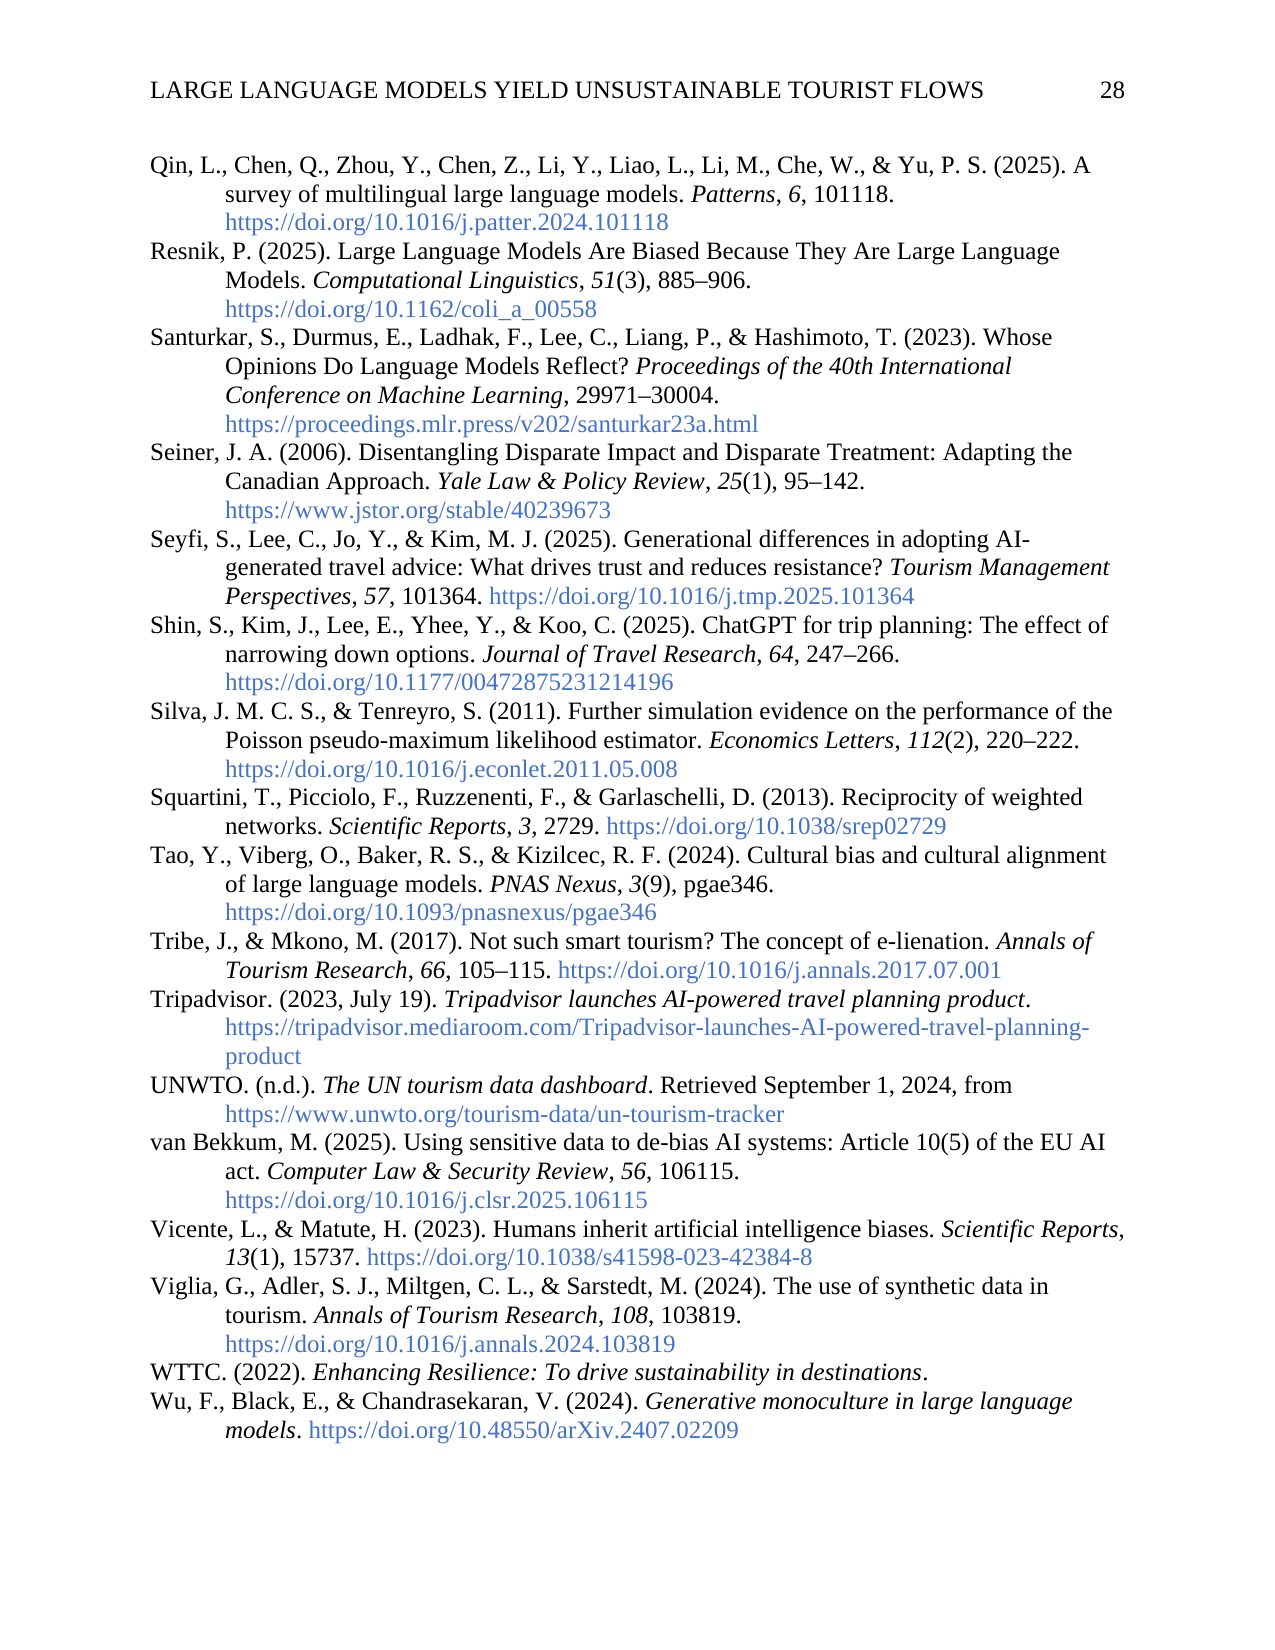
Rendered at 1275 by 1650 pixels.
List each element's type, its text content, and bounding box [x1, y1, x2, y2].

text van Bekkum, M. (2025). Using sensitive data to de-bias AI systems: Article 10(5) of the EU AI act. Computer Law & Security Review, 56, 106115. https://doi.org/10.1016/j.clsr.2025.106115 [150, 1127, 1125, 1214]
text Qin, L., Chen, Q., Zhou, Y., Chen, Z., Li, Y., Liao, L., Li, M., Che, W., & Yu, P. S. (2025). A survey of multilingual large language models. Patterns, 6, 101118. https://doi.org/10.1016/j.patter.2024.101118 [150, 150, 1125, 236]
text Seiner, J. A. (2006). Disentangling Disparate Impact and Disparate Treatment: Adapting the Canadian Approach. Yale Law & Policy Review, 25(1), 95–142. https://www.jstor.org/stable/40239673 [150, 437, 1125, 524]
text Squartini, T., Picciolo, F., Ruzzenenti, F., & Garlaschelli, D. (2013). Reciprocity of weighted networks. Scientific Reports, 3, 2729. https://doi.org/10.1038/srep02729 [150, 782, 1125, 840]
text Silva, J. M. C. S., & Tenreyro, S. (2011). Further simulation evidence on the performance of the Poisson pseudo-maximum likelihood estimator. Economics Letters, 112(2), 220–222. https://doi.org/10.1016/j.econlet.2011.05.008 [150, 696, 1125, 782]
text UNWTO. (n.d.). The UN tourism data dashboard. Retrieved September 1, 2024, from https://www.unwto.org/tourism-data/un-tourism-tracker [150, 1070, 1125, 1127]
text Resnik, P. (2025). Large Language Models Are Biased Because They Are Large Language Models. Computational Linguistics, 51(3), 885–906. https://doi.org/10.1162/coli_a_00558 [150, 236, 1125, 322]
text Santurkar, S., Durmus, E., Ladhak, F., Lee, C., Liang, P., & Hashimoto, T. (2023). Whose Opinions Do Language Models Reflect? Proceedings of the 40th International Conference on Machine Learning, 29971–30004. https://proceedings.mlr.press/v202/santurkar23a.html [150, 322, 1125, 437]
text Tripadvisor. (2023, July 19). Tripadvisor launches AI-powered travel planning product. https://tripadvisor.mediaroom.com/Tripadvisor-launches-AI-powered-travel-planning-product [150, 984, 1125, 1070]
text Tao, Y., Viberg, O., Baker, R. S., & Kizilcec, R. F. (2024). Cultural bias and cultural alignment of large language models. PNAS Nexus, 3(9), pgae346. https://doi.org/10.1093/pnasnexus/pgae346 [150, 840, 1125, 926]
text Viglia, G., Adler, S. J., Miltgen, C. L., & Sarstedt, M. (2024). The use of synthetic data in tourism. Annals of Tourism Research, 108, 103819. https://doi.org/10.1016/j.annals.2024.103819 [150, 1271, 1125, 1357]
text Tribe, J., & Mkono, M. (2017). Not such smart tourism? The concept of e-lienation. Annals of Tourism Research, 66, 105–115. https://doi.org/10.1016/j.annals.2017.07.001 [150, 926, 1125, 984]
text Wu, F., Black, E., & Chandrasekaran, V. (2024). Generative monoculture in large language models. https://doi.org/10.48550/arXiv.2407.02209 [150, 1386, 1125, 1444]
text Seyfi, S., Lee, C., Jo, Y., & Kim, M. J. (2025). Generational differences in adopting AI-generated travel advice: What drives trust and reduces resistance? Tourism Management Perspectives, 57, 101364. https://doi.org/10.1016/j.tmp.2025.101364 [150, 524, 1125, 610]
text Shin, S., Kim, J., Lee, E., Yhee, Y., & Koo, C. (2025). ChatGPT for trip planning: The effect of narrowing down options. Journal of Travel Research, 64, 247–266. https://doi.org/10.1177/00472875231214196 [150, 610, 1125, 696]
text WTTC. (2022). Enhancing Resilience: To drive sustainability in destinations. [150, 1357, 1125, 1386]
text Vicente, L., & Matute, H. (2023). Humans inherit artificial intelligence biases. Scientific Reports, 13(1), 15737. https://doi.org/10.1038/s41598-023-42384-8 [150, 1214, 1125, 1271]
